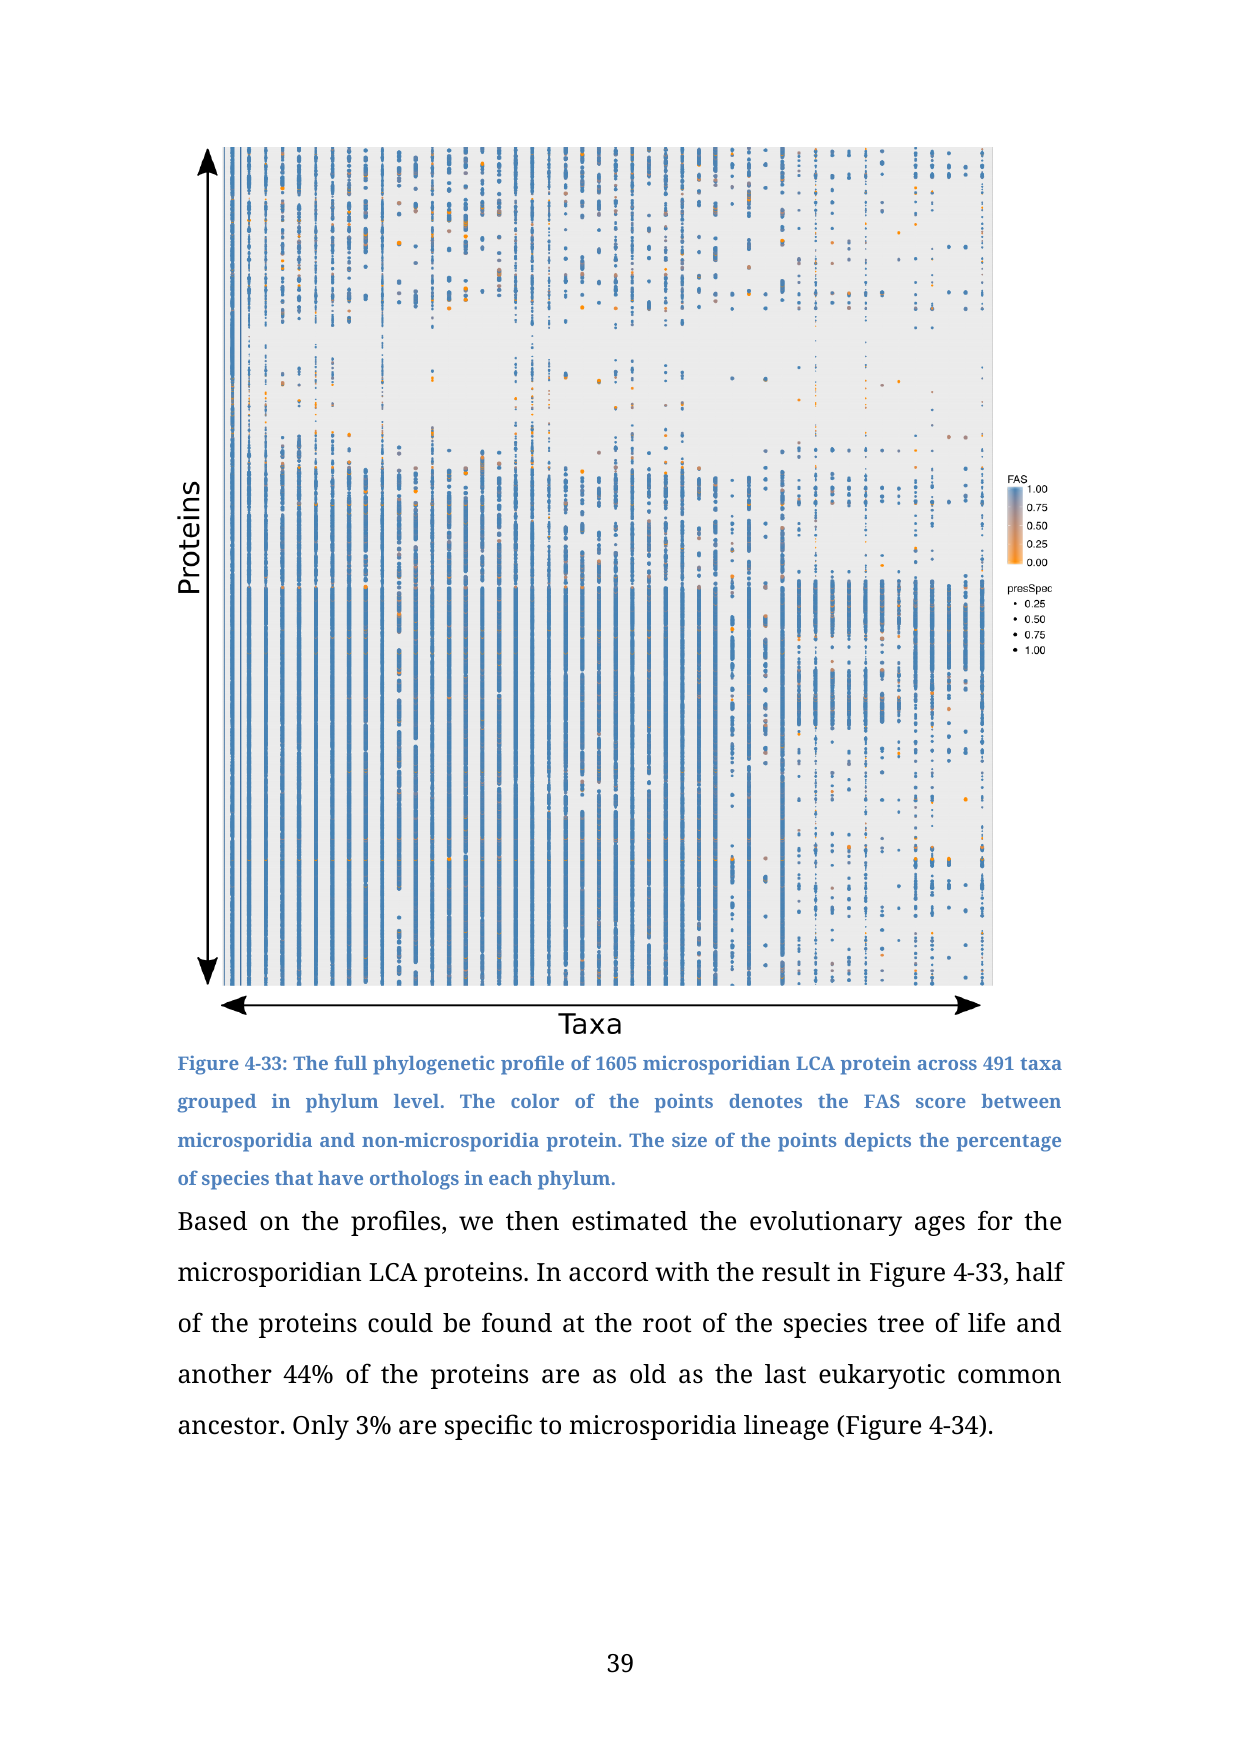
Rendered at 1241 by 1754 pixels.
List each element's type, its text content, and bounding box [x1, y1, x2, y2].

picture [177, 147, 1052, 1034]
